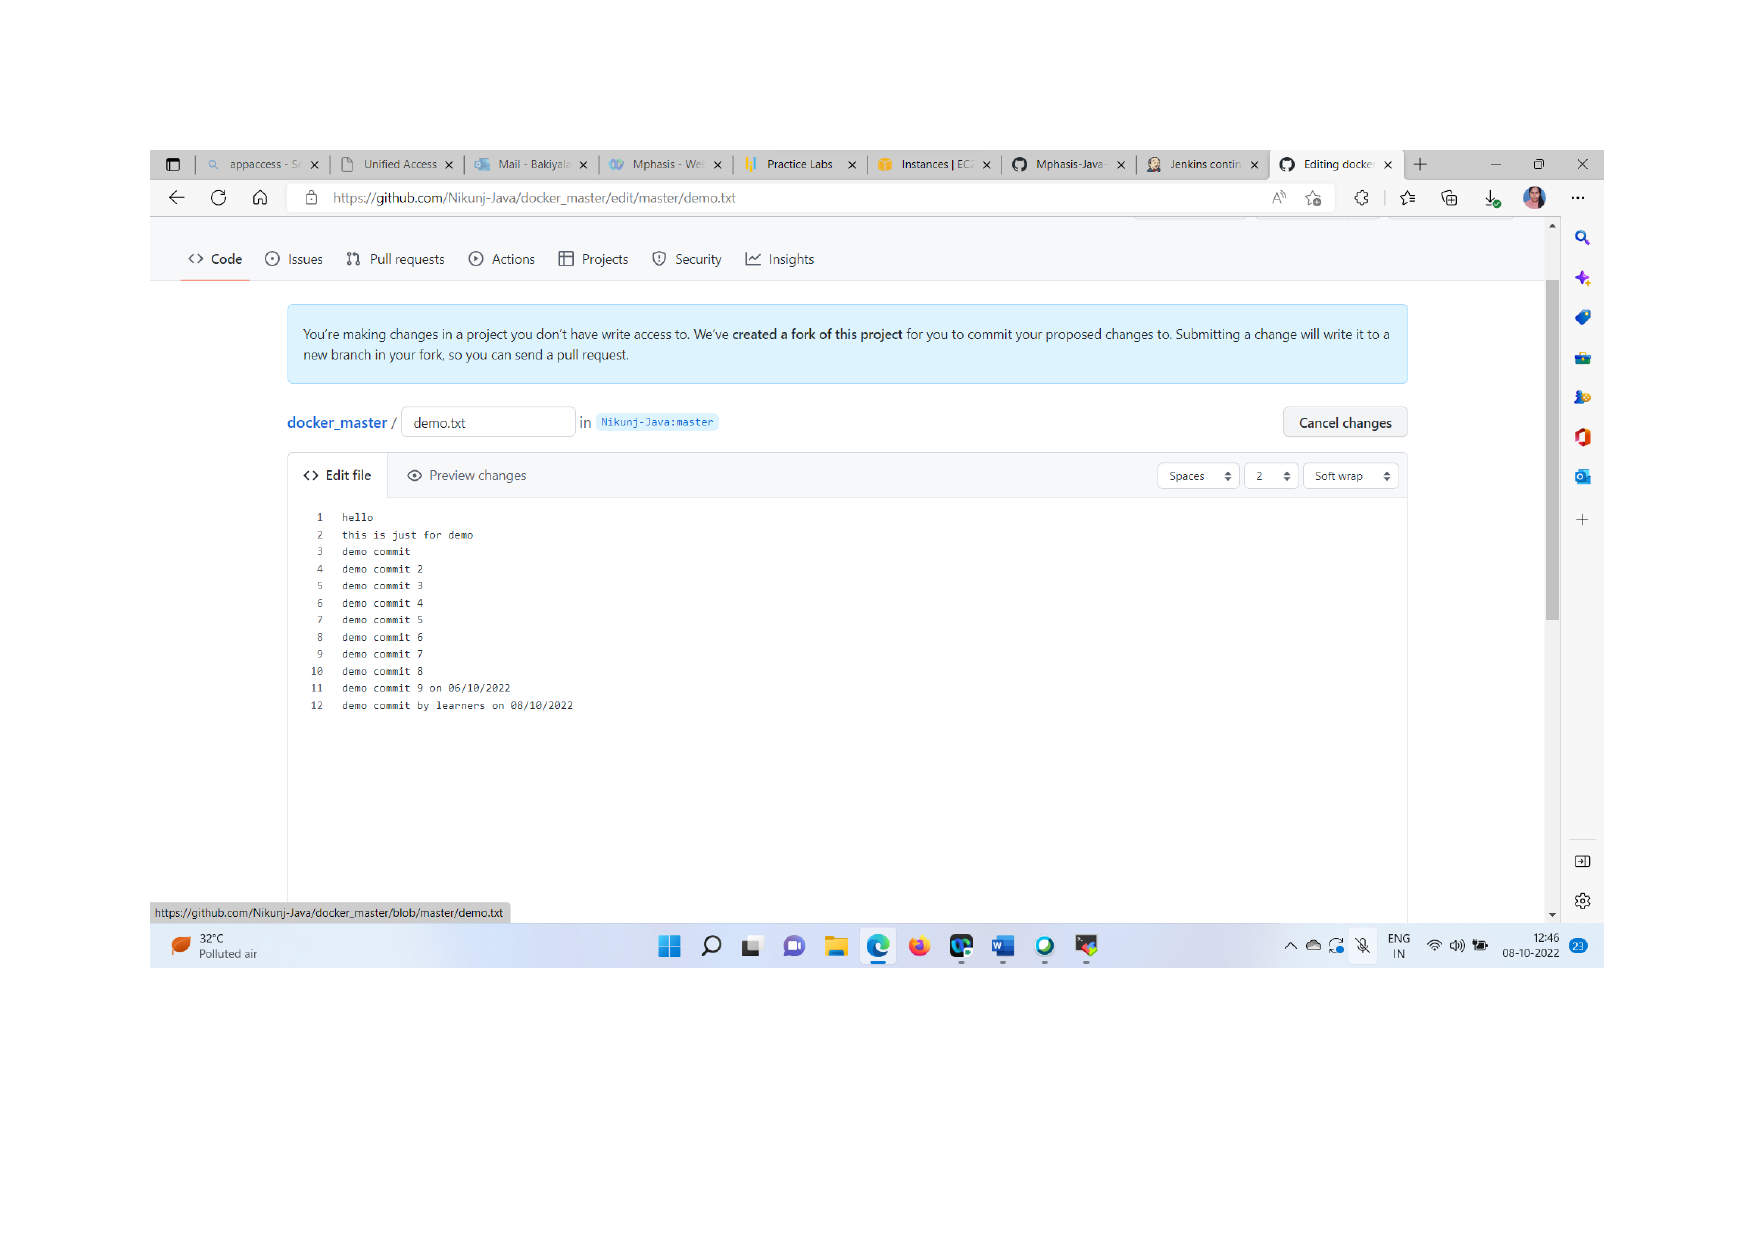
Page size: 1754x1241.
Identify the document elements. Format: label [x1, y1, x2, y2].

picture [150, 150, 1604, 968]
